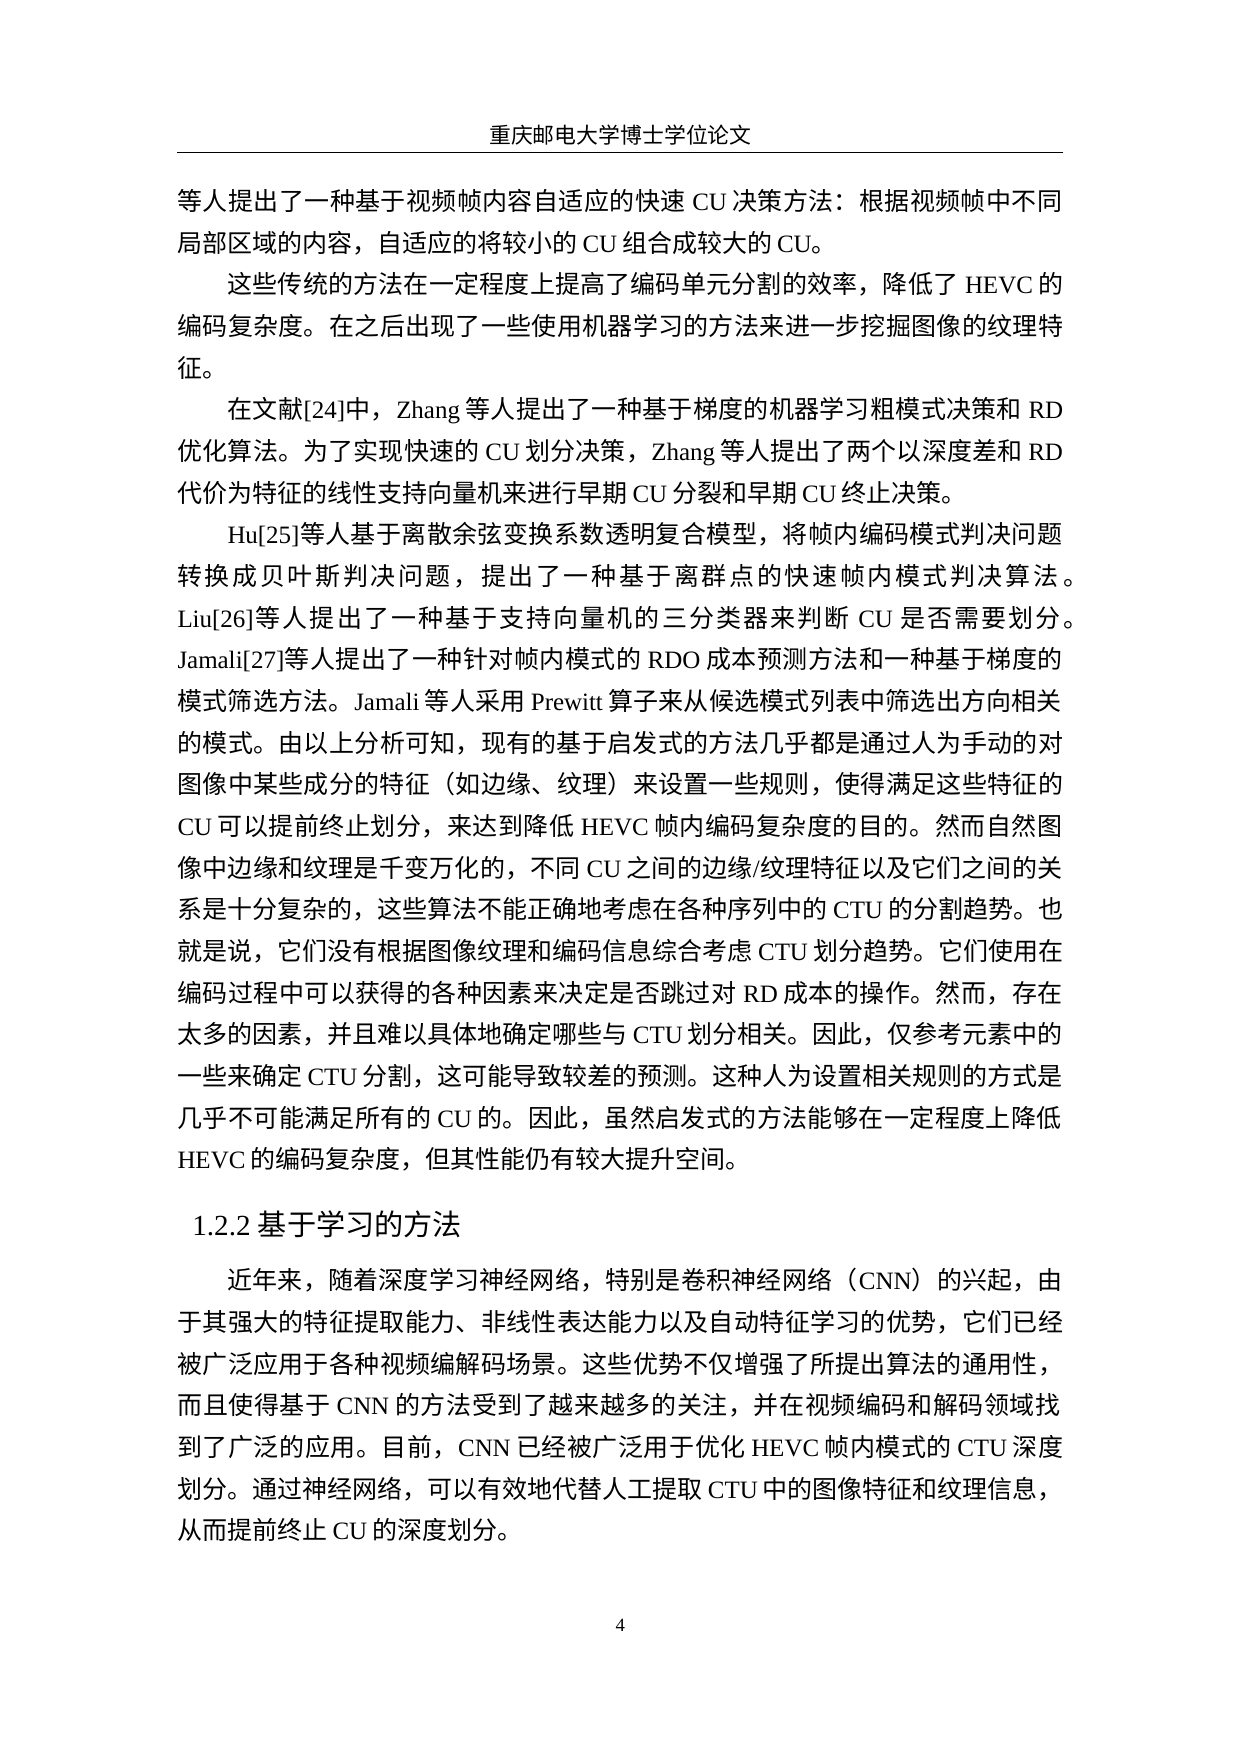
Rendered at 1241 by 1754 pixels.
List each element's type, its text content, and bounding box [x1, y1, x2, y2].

subtitle 基于学习的方法 [192, 1202, 1063, 1244]
text Hu[25]等人基于离散余弦变换系数透明复合模型，将帧内编码模式判决问题转换成贝叶斯判决问题，提出了一种基于离群点的快速帧内模式判决算法。Liu[26]等人提出了一种基于支持向量机的三分类器来判断CU是否需要划分。Jamali[27]等人提出了一种针对帧内模式的RDO成本预测方法和一种基于梯度的模式筛选方法。Jamali等人采用Prewitt算子来从候选模式列表中筛选出方向相关的模式。由以上分析可知，现有的基于启发式的方法几乎都是通过人为手动的对图像中某些成分的特征（如边缘、纹理）来设置一些规则，使得满足这些特征的CU可以提前终止划分，来达到降低HEVC帧内编码复杂度的目的。然而自然图像中边缘和纹理是千变万化的，不同CU之间的边缘/纹理特征以及它们之间的关系是十分复杂的，这些算法不能正确地考虑在各种序列中的CTU的分割趋势。也就是说，它们没有根据图像纹理和编码信息综合考虑CTU划分趋势。它们使用在编码过程中可以获得的各种因素来决定是否跳过对RD成本的操作。然而，存在太多的因素，并且难以具体地确定哪些与CTU划分相关。因此，仅参考元素中的一些来确定CTU分割，这可能导致较差的预测。这种人为设置相关规则的方式是几乎不可能满足所有的CU的。因此，虽然启发式的方法能够在一定程度上降低HEVC的编码复杂度，但其性能仍有较大提升空间。 [177, 511, 1063, 1177]
text 在文献[24]中，Zhang等人提出了一种基于梯度的机器学习粗模式决策和RD优化算法。为了实现快速的CU划分决策，Zhang等人提出了两个以深度差和RD代价为特征的线性支持向量机来进行早期CU分裂和早期CU终止决策。 [177, 386, 1063, 511]
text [177, 177, 1063, 261]
text 近年来，随着深度学习神经网络，特别是卷积神经网络（CNN）的兴起，由于其强大的特征提取能力、非线性表达能力以及自动特征学习的优势，它们已经被广泛应用于各种视频编解码场景。这些优势不仅增强了所提出算法的通用性，而且使得基于CNN的方法受到了越来越多的关注，并在视频编码和解码领域找到了广泛的应用。目前，CNN已经被广泛用于优化HEVC帧内模式的CTU深度划分。通过神经网络，可以有效地代替人工提取CTU中的图像特征和纹理信息，从而提前终止CU的深度划分。 [177, 1256, 1063, 1548]
text 这些传统的方法在一定程度上提高了编码单元分割的效率，降低了HEVC的编码复杂度。在之后出现了一些使用机器学习的方法来进一步挖掘图像的纹理特征。 [177, 261, 1063, 386]
